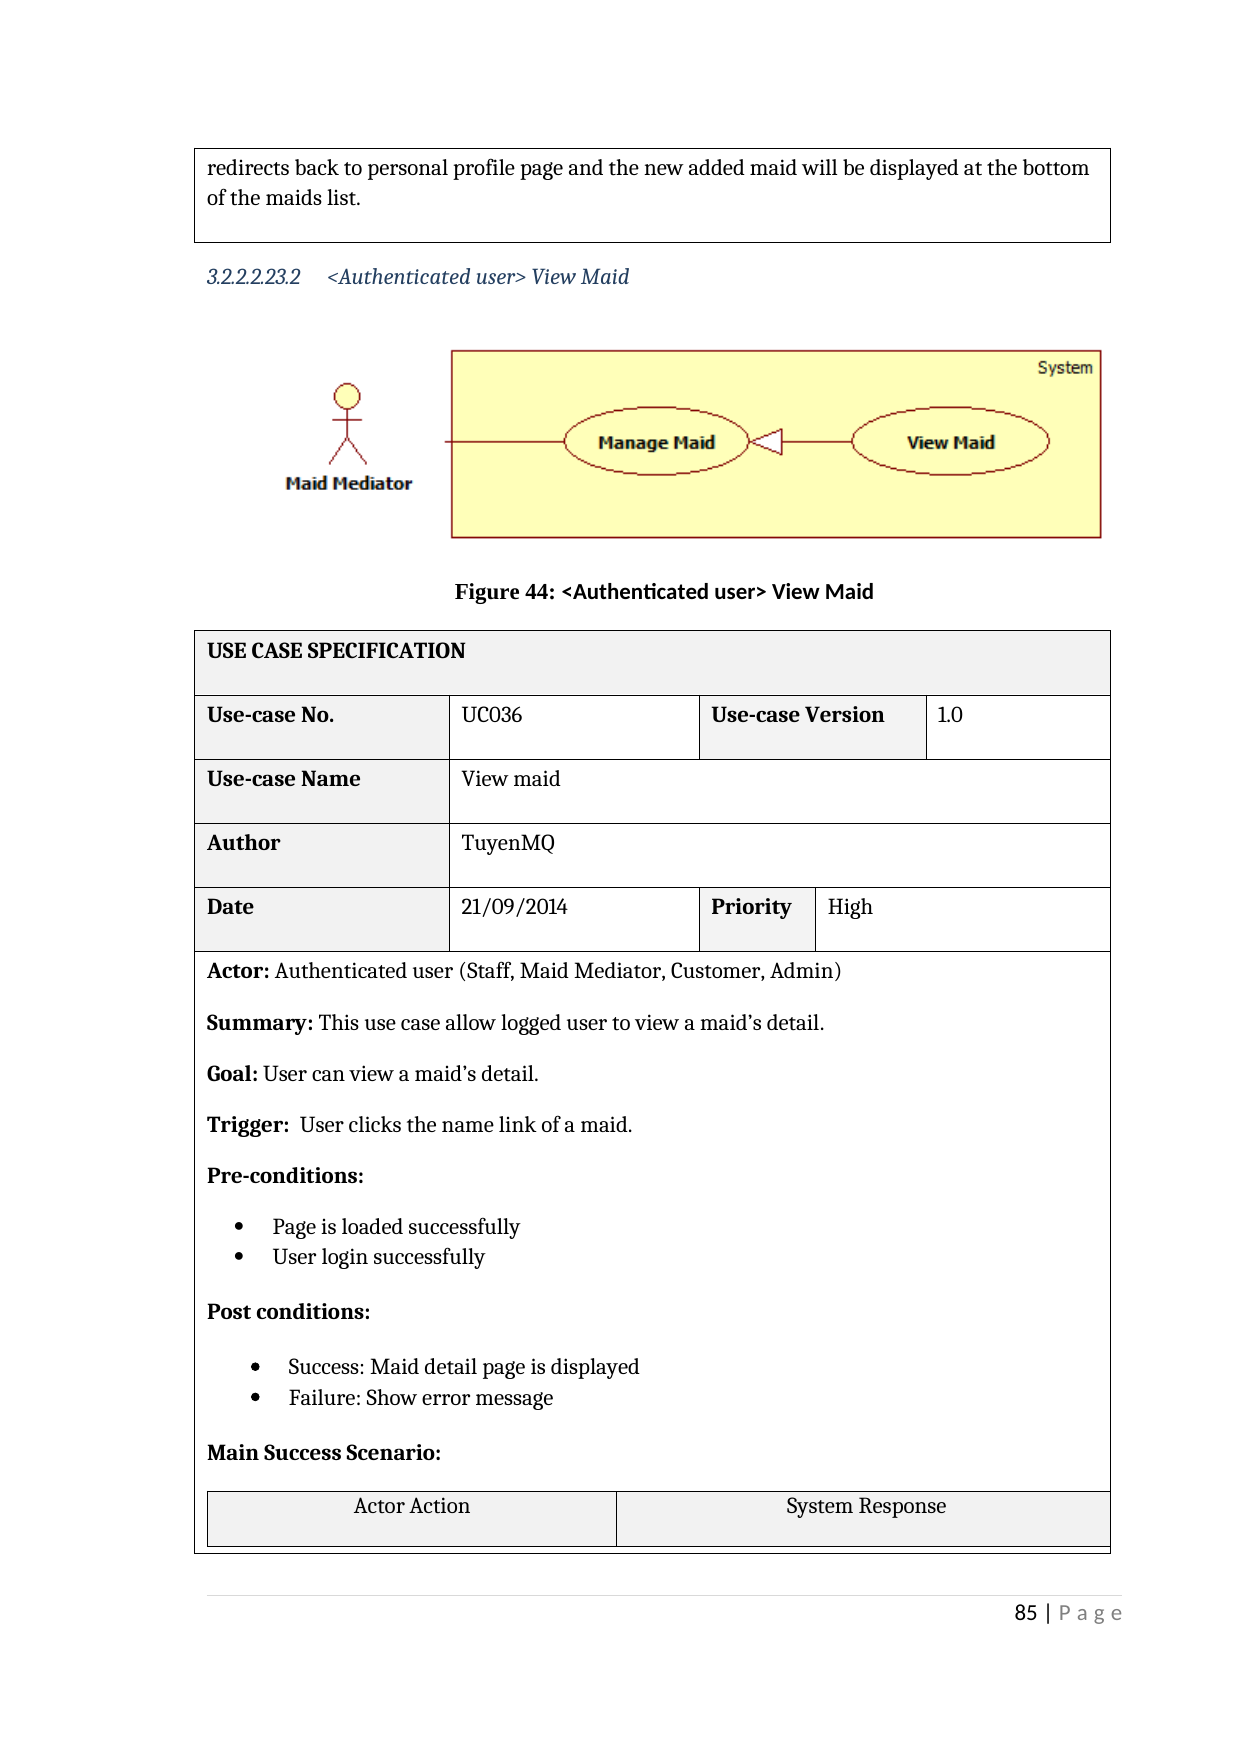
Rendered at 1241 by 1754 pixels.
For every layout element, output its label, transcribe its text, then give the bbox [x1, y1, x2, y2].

table_cell 21/09/2014 [450, 888, 699, 951]
table_cell Use-case Name [195, 760, 449, 823]
table_cell High [816, 888, 1110, 951]
table_cell View maid [450, 760, 1110, 823]
table_cell Date [195, 888, 449, 951]
table_cell UC036 [450, 696, 699, 759]
table_header USE CASE SPECIFICATION [195, 631, 1110, 694]
table_cell Priority [700, 888, 815, 951]
table_cell TuyenMQ [450, 824, 1110, 887]
table_cell Author [195, 824, 449, 887]
table_cell Use-case No. [195, 696, 449, 759]
picture [220, 319, 1133, 570]
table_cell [195, 952, 1110, 1553]
table_cell 1.0 [927, 696, 1110, 759]
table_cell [195, 149, 1110, 242]
table_cell Use-case Version [700, 696, 926, 759]
subtitle <Authenticated user> View Maid [207, 264, 1122, 290]
